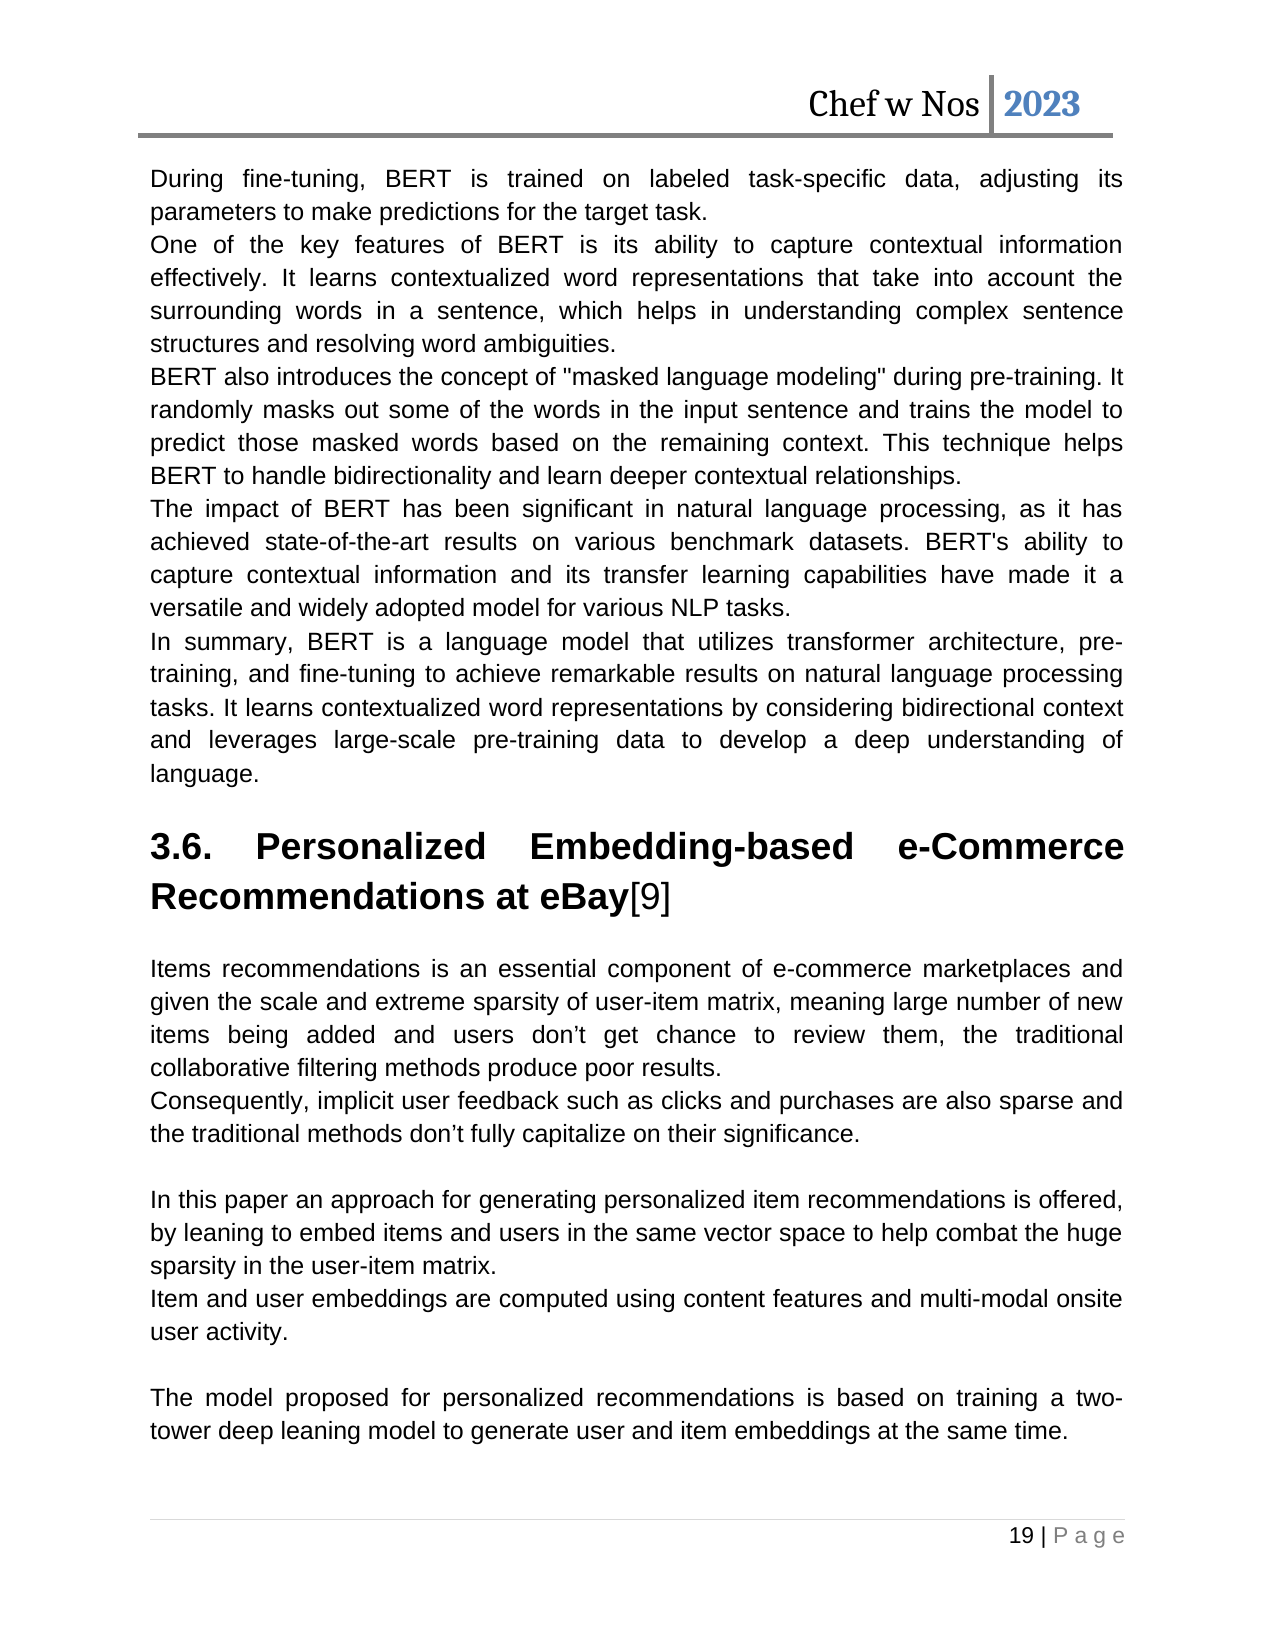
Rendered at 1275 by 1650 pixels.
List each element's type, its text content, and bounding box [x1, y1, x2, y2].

text BERT also introduces the concept of "masked language modeling" during pre-training. It randomly masks out some of the words in the input sentence and trains the model to predict those masked words based on the remaining context. This technique helps BERT to handle bidirectionality and learn deeper contextual relationships. [150, 362, 1125, 490]
subtitle 3.6. Personalized Embedding-based e-Commerce Recommendations at eBay [150, 824, 1125, 917]
text In summary, BERT is a language model that utilizes transformer architecture, pre-training, and fine-tuning to achieve remarkable results on natural language processing tasks. It learns contextualized word representations by considering bidirectional context and leverages large-scale pre-training data to develop a deep understanding of language. [150, 626, 1125, 787]
text One of the key features of BERT is its ability to capture contextual information effectively. It learns contextualized word representations that take into account the surrounding words in a sentence, which helps in understanding complex sentence structures and resolving word ambiguities. [150, 230, 1125, 358]
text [150, 164, 1125, 226]
text In this paper an approach for generating personalized item recommendations is offered, by leaning to embed items and users in the same vector space to help combat the huge sparsity in the user-item matrix. [150, 1185, 1125, 1280]
text Items recommendations is an essential component of e-commerce marketplaces and given the scale and extreme sparsity of user-item matrix, meaning large number of new items being added and users don’t get chance to review them, the traditional collaborative filtering methods produce poor results. [150, 954, 1125, 1082]
text The model proposed for personalized recommendations is based on training a two-tower deep leaning model to generate user and item embeddings at the same time. [150, 1383, 1125, 1445]
text The impact of BERT has been significant in natural language processing, as it has achieved state-of-the-art results on various benchmark datasets. BERT's ability to capture contextual information and its transfer learning capabilities have made it a versatile and widely adopted model for various NLP tasks. [150, 494, 1125, 622]
text Item and user embeddings are computed using content features and multi-modal onsite user activity. [150, 1284, 1125, 1346]
text Consequently, implicit user feedback such as clicks and purchases are also sparse and the traditional methods don’t fully capitalize on their significance. [150, 1086, 1125, 1148]
